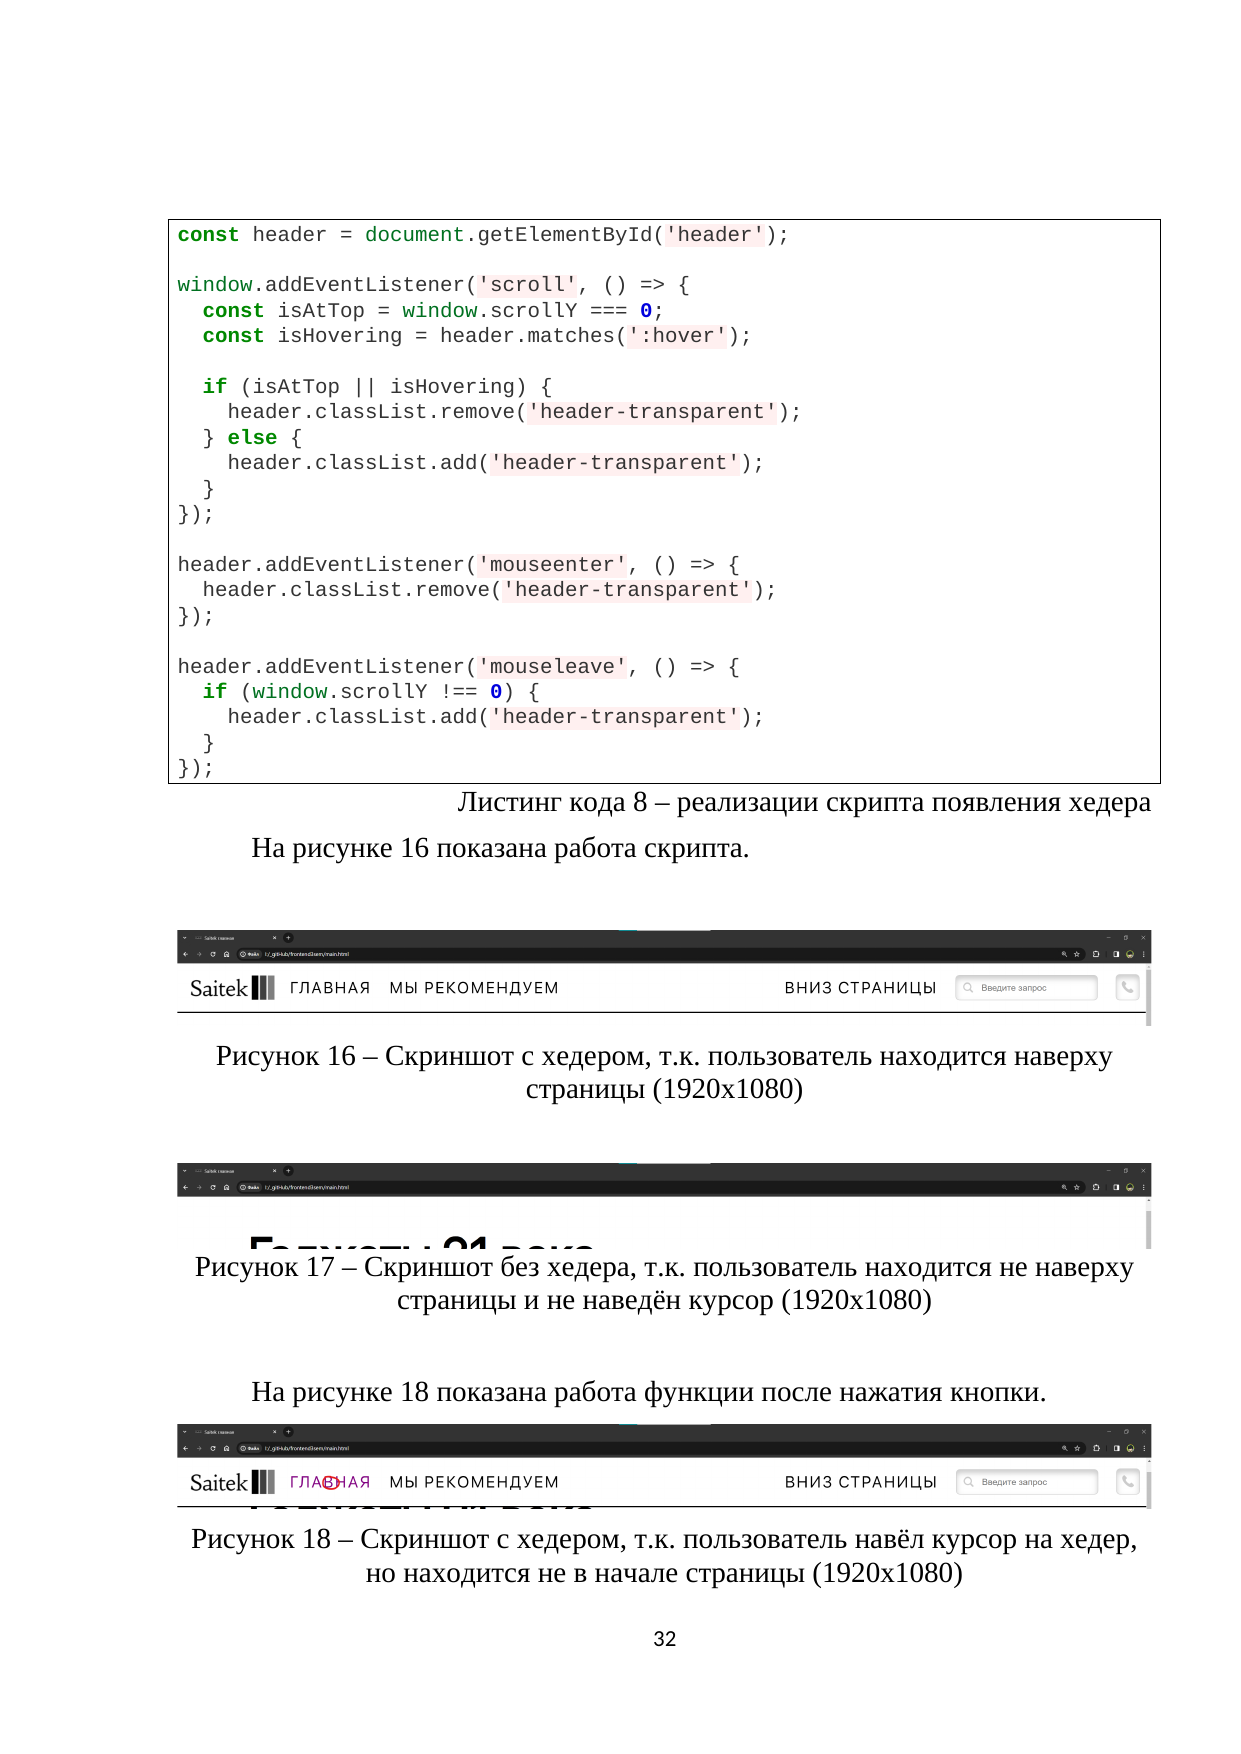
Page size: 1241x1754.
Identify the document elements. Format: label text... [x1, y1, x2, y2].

text } [177, 476, 1152, 501]
text } [177, 730, 1152, 752]
text header.classList.add('header-transparent'); [177, 705, 1152, 730]
text } else { [177, 425, 1152, 451]
text Рисунок 17 – Скриншот без хедера, т.к. пользователь находится не наверху страницы и не наведён курсор (1920х1080) [177, 1249, 1152, 1316]
text window.addEventListener('scroll', () => { [177, 273, 1152, 298]
text Рисунок 18 – Скриншот с хедером, т.к. пользователь навёл курсор на хедер, но находится не в начале страницы (1920х1080) [177, 1521, 1152, 1588]
text if (isAtTop || isHovering) { [177, 374, 1152, 400]
text }); [177, 501, 1152, 527]
text const header = document.getElementById('header'); [169, 220, 1160, 247]
text На рисунке 18 показана работа функции после нажатия кнопки. [177, 1374, 1152, 1408]
text На рисунке 16 показана работа скрипта. [177, 830, 1152, 864]
text Листинг кода 8 – реализации скрипта появления хедера [177, 784, 1152, 818]
text header.addEventListener('mouseleave', () => { [177, 654, 1152, 679]
text }); [177, 603, 1152, 628]
picture [177, 930, 1152, 1026]
text const isAtTop = window.scrollY === 0; [177, 298, 1152, 323]
text const isHovering = header.matches(':hover'); [177, 323, 1152, 349]
text header.addEventListener('mouseenter', () => { [177, 552, 1152, 578]
text header.classList.remove('header-transparent'); [177, 400, 1152, 425]
picture [177, 1424, 1152, 1509]
text Рисунок 16 – Скриншот с хедером, т.к. пользователь находится наверху страницы (1920х1080) [177, 1038, 1152, 1105]
picture [177, 1163, 1152, 1249]
text header.classList.add('header-transparent'); [177, 451, 1152, 476]
text if (window.scrollY !== 0) { [177, 679, 1152, 705]
text }); [169, 752, 1160, 783]
text header.classList.remove('header-transparent'); [177, 578, 1152, 603]
